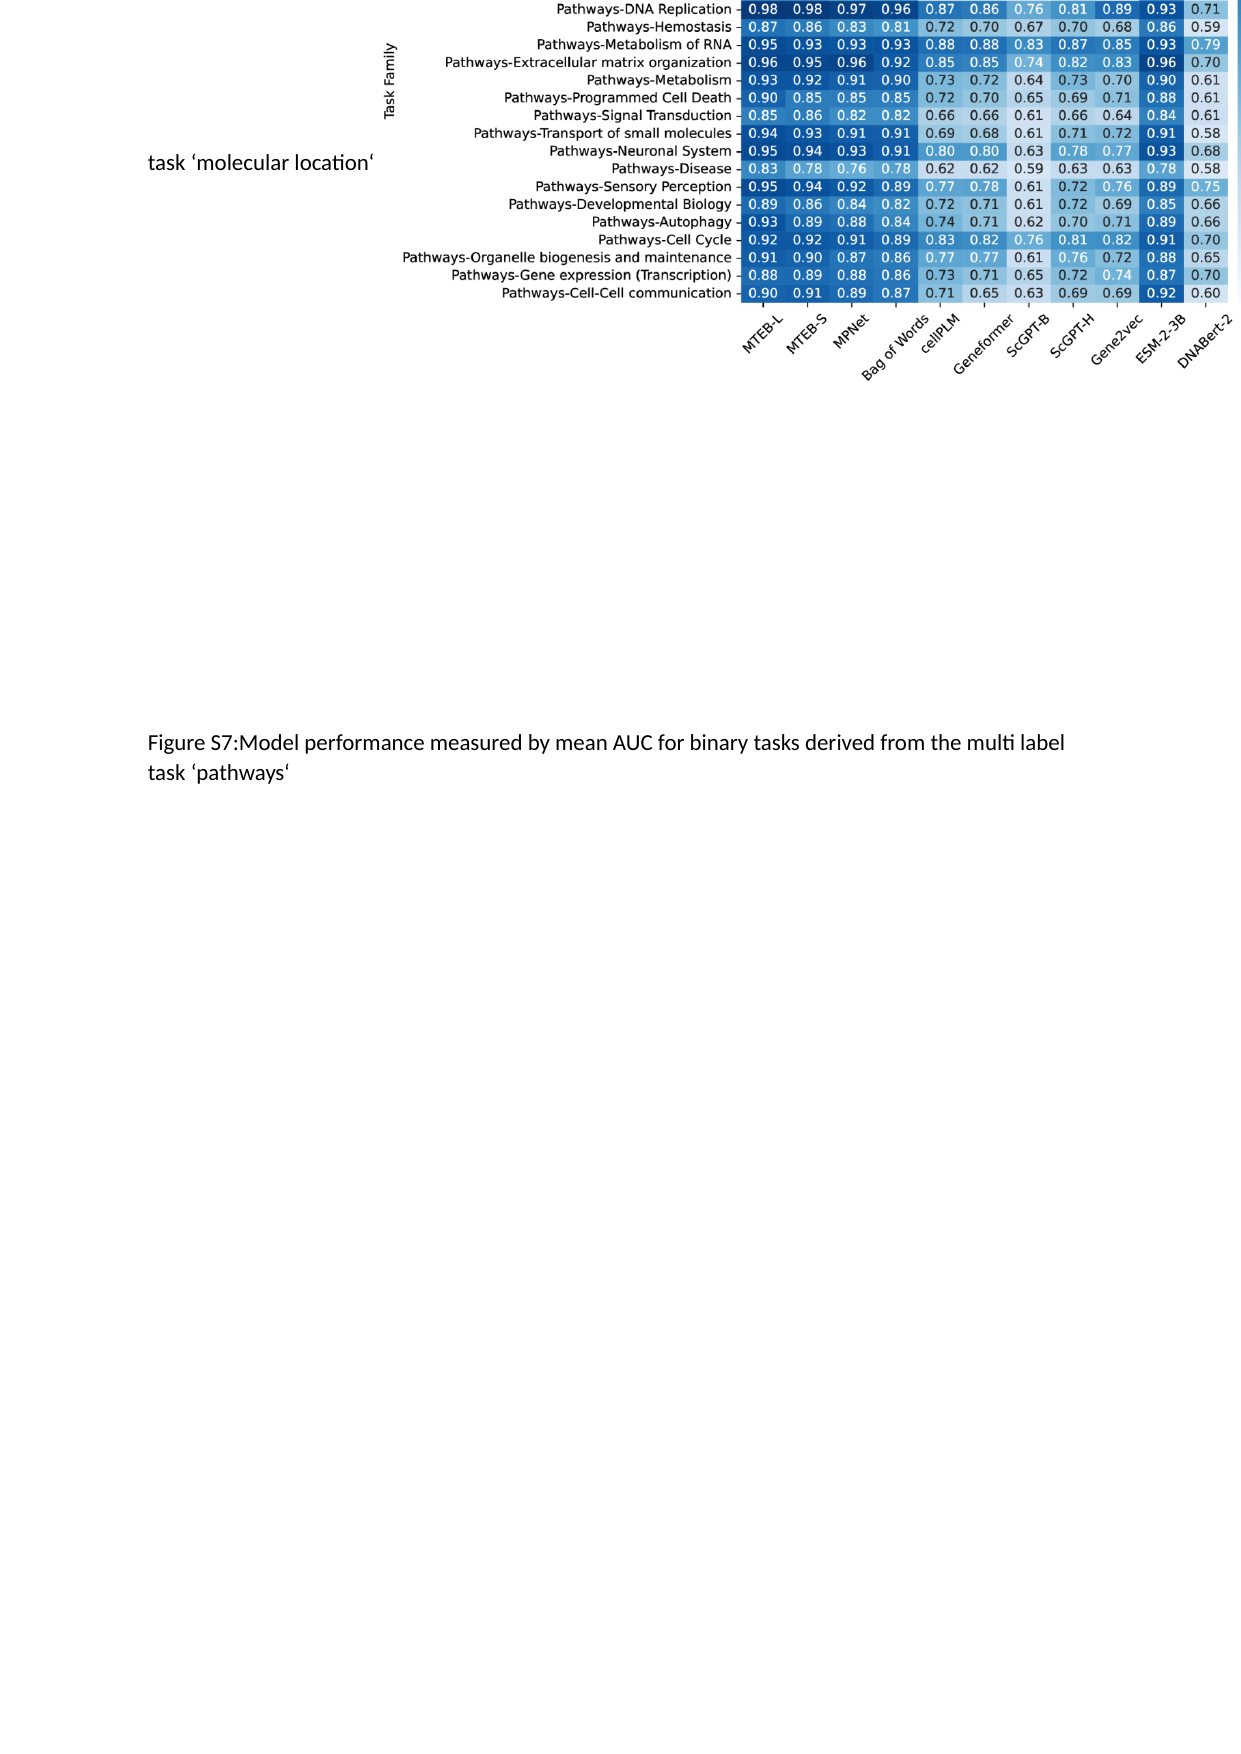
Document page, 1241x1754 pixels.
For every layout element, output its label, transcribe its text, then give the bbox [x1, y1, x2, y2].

picture [374, 0, 1241, 393]
